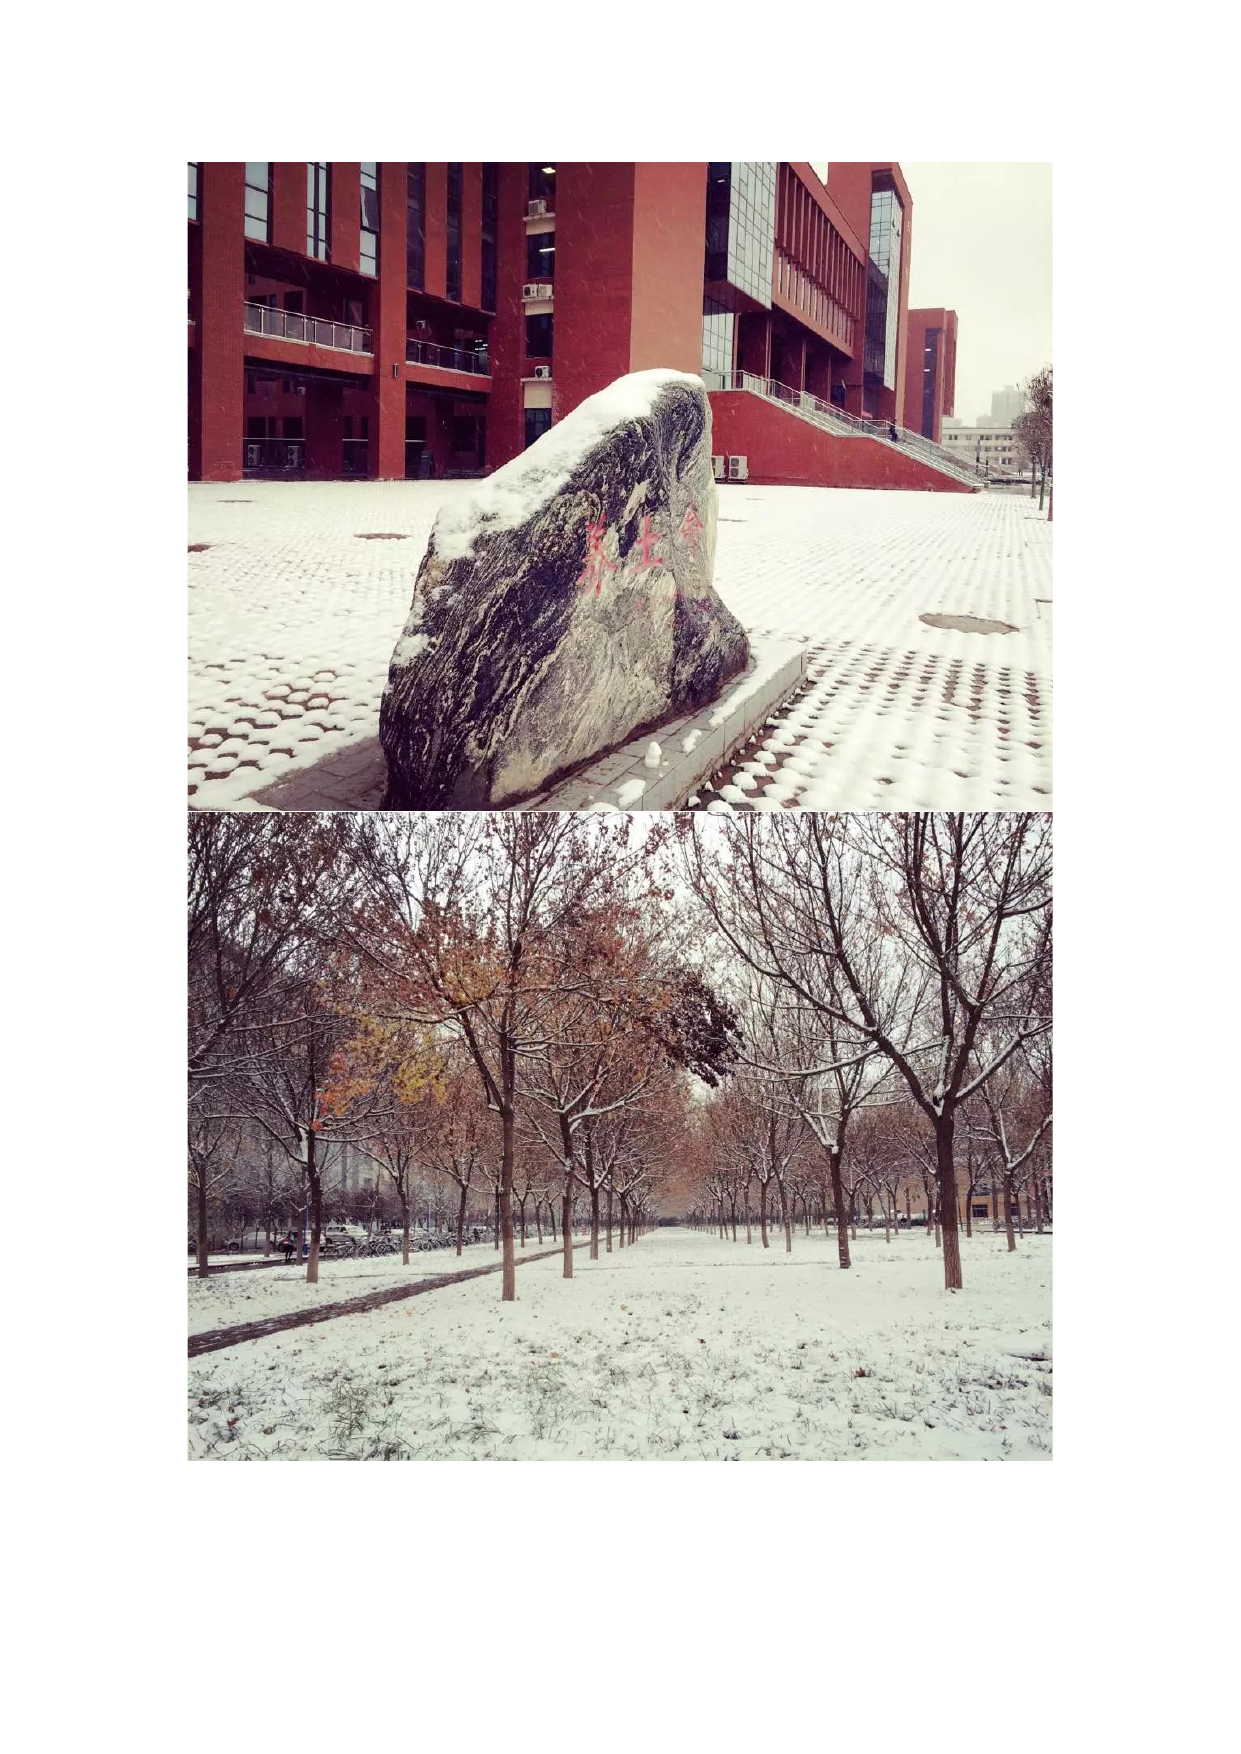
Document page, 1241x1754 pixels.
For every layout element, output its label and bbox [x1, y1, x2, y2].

picture [187, 162, 1053, 811]
picture [187, 812, 1053, 1461]
